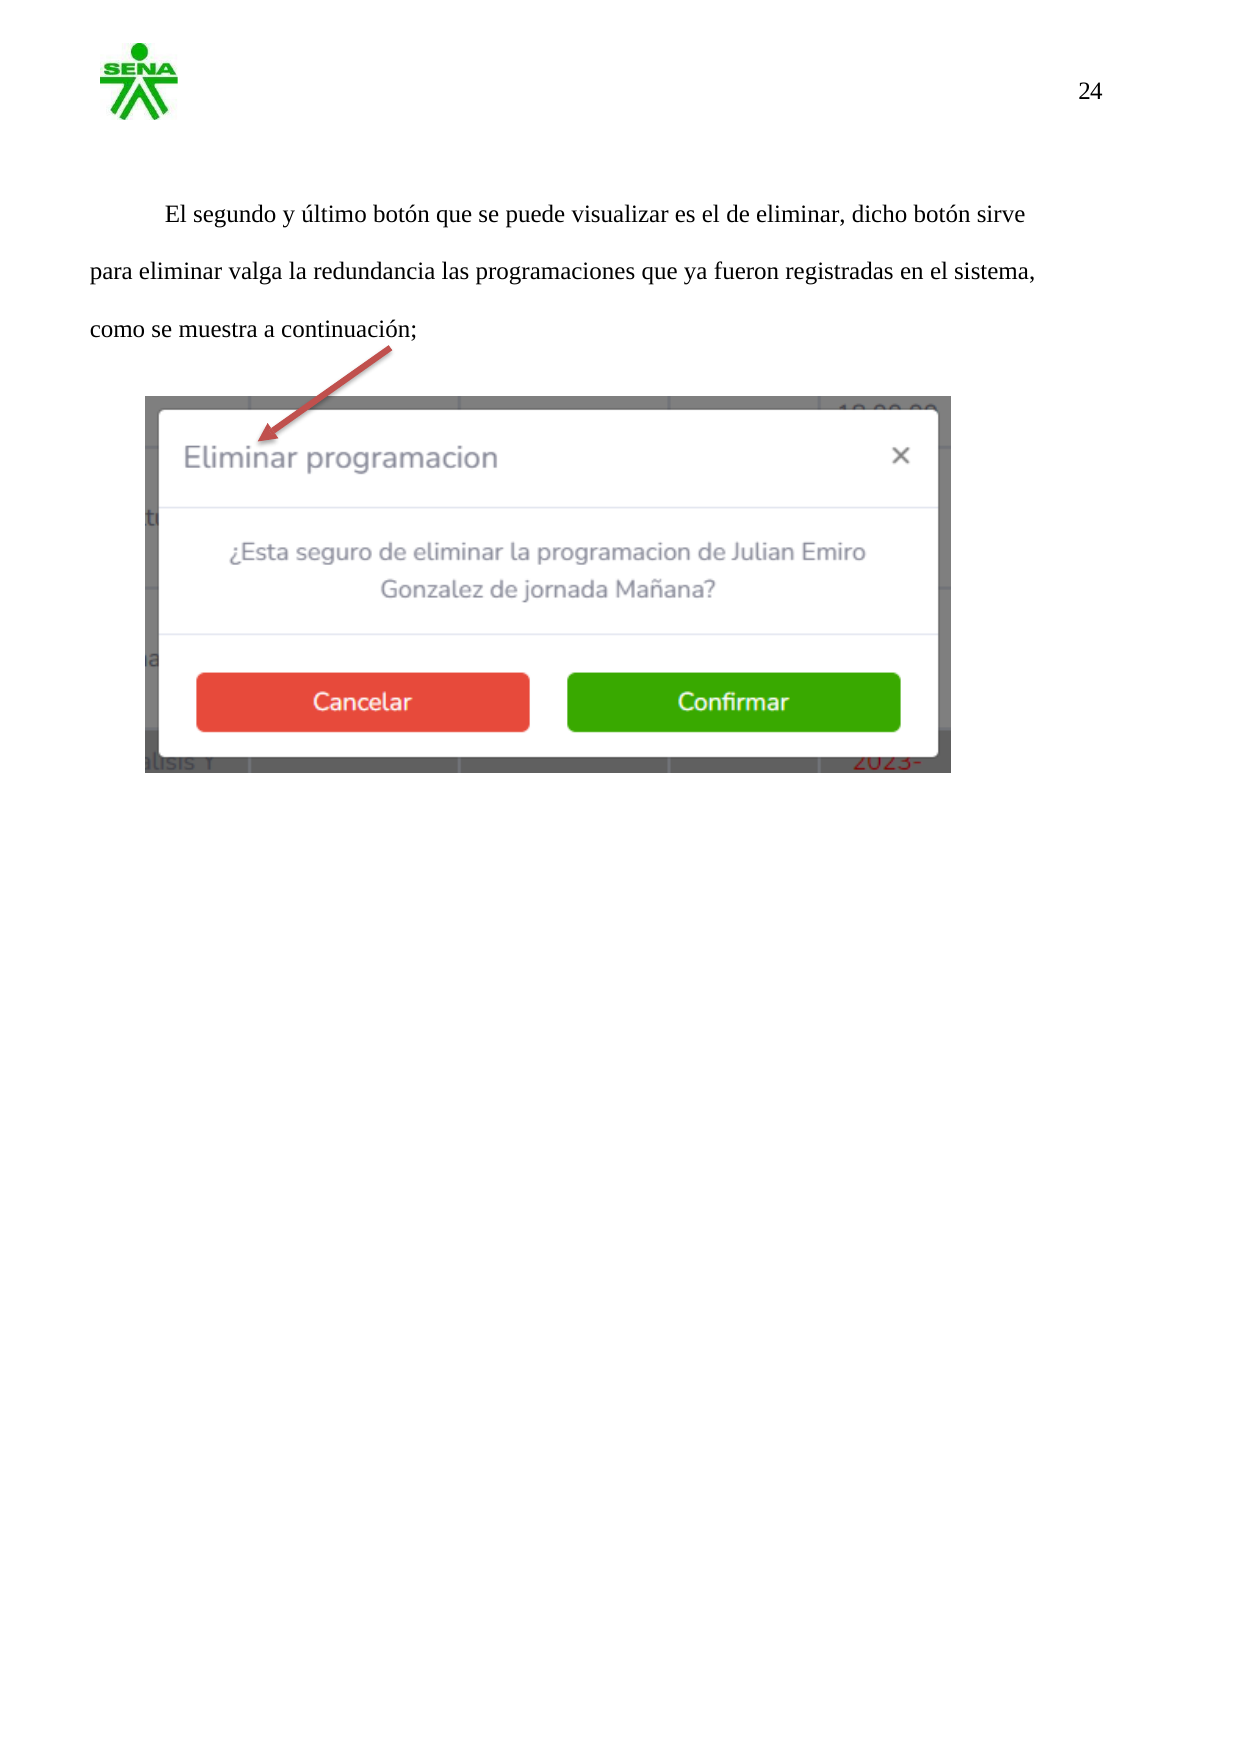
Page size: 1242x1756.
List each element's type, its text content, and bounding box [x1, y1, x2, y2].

text El segundo y último botón que se puede visualizar es el de eliminar, dicho botón sirve para eliminar valga la redundancia las programaciones que ya fueron registradas en el sistema, como se muestra a continuación; [89, 199, 1063, 343]
picture [145, 341, 951, 773]
picture [100, 43, 178, 120]
